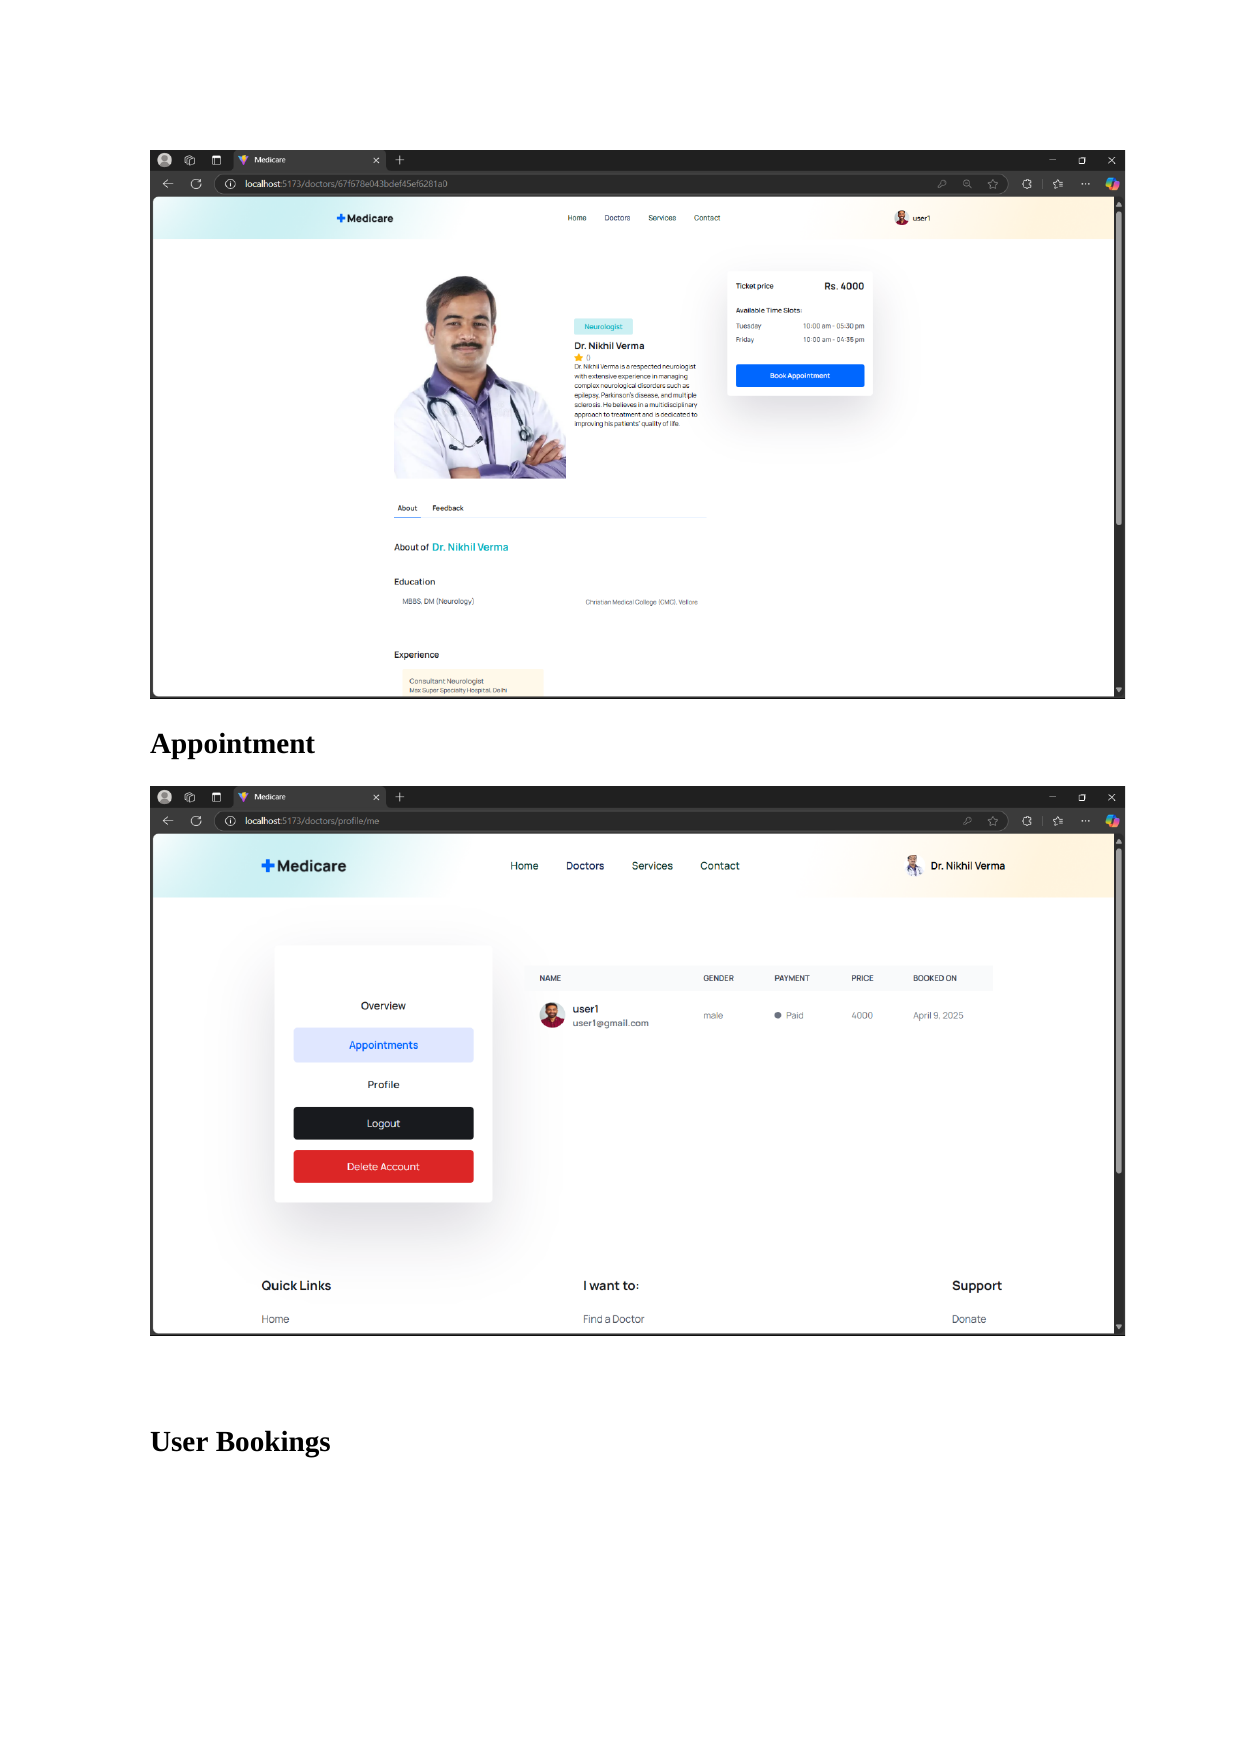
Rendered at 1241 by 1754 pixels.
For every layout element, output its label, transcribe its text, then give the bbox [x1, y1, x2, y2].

picture [150, 150, 1125, 699]
picture [150, 786, 1125, 1336]
text User Bookings [150, 1424, 1090, 1457]
text Appointment [150, 726, 1090, 759]
